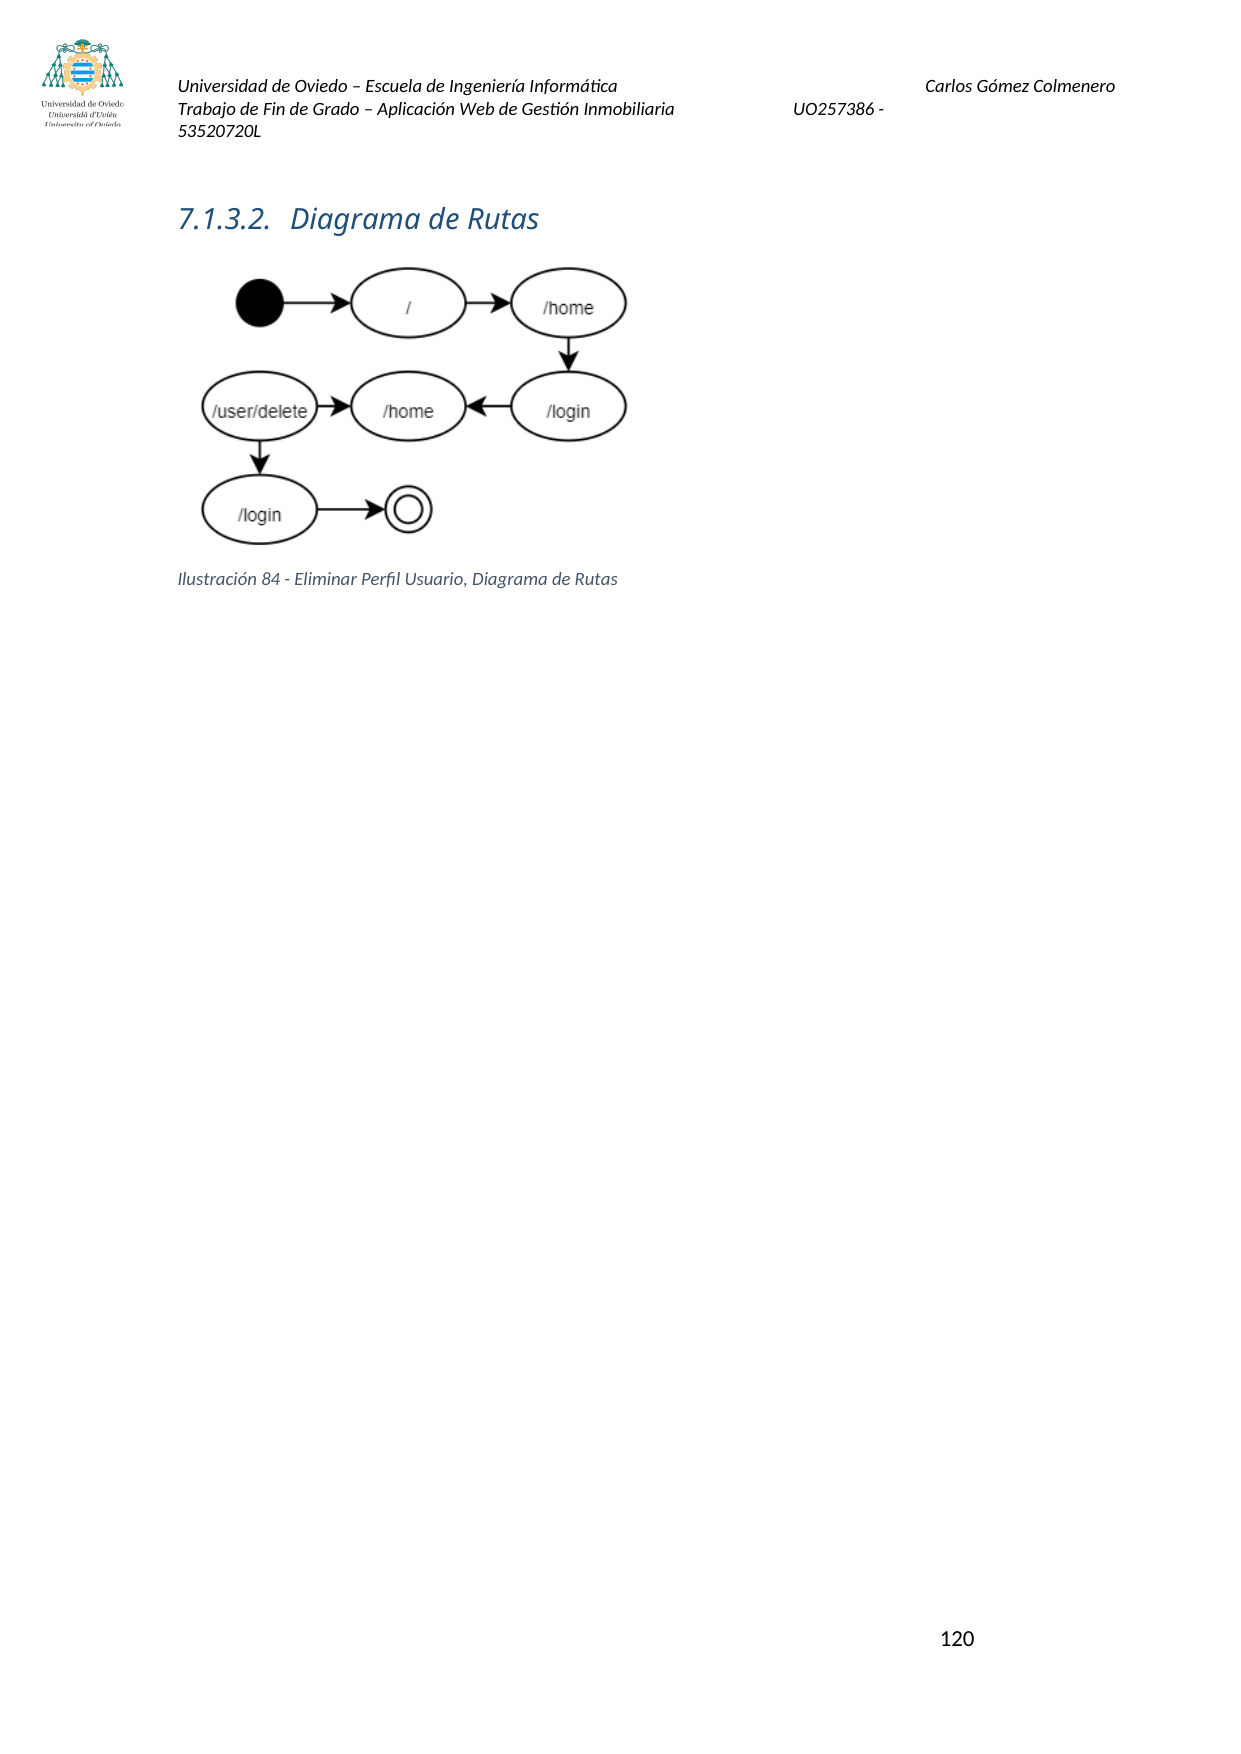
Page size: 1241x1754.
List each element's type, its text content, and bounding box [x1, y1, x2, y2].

picture [177, 266, 650, 549]
text Ilustración 84 - Eliminar Perfil Usuario, Diagrama de Rutas [177, 567, 974, 590]
subtitle Diagrama de Rutas [177, 199, 974, 238]
picture [36, 38, 124, 126]
